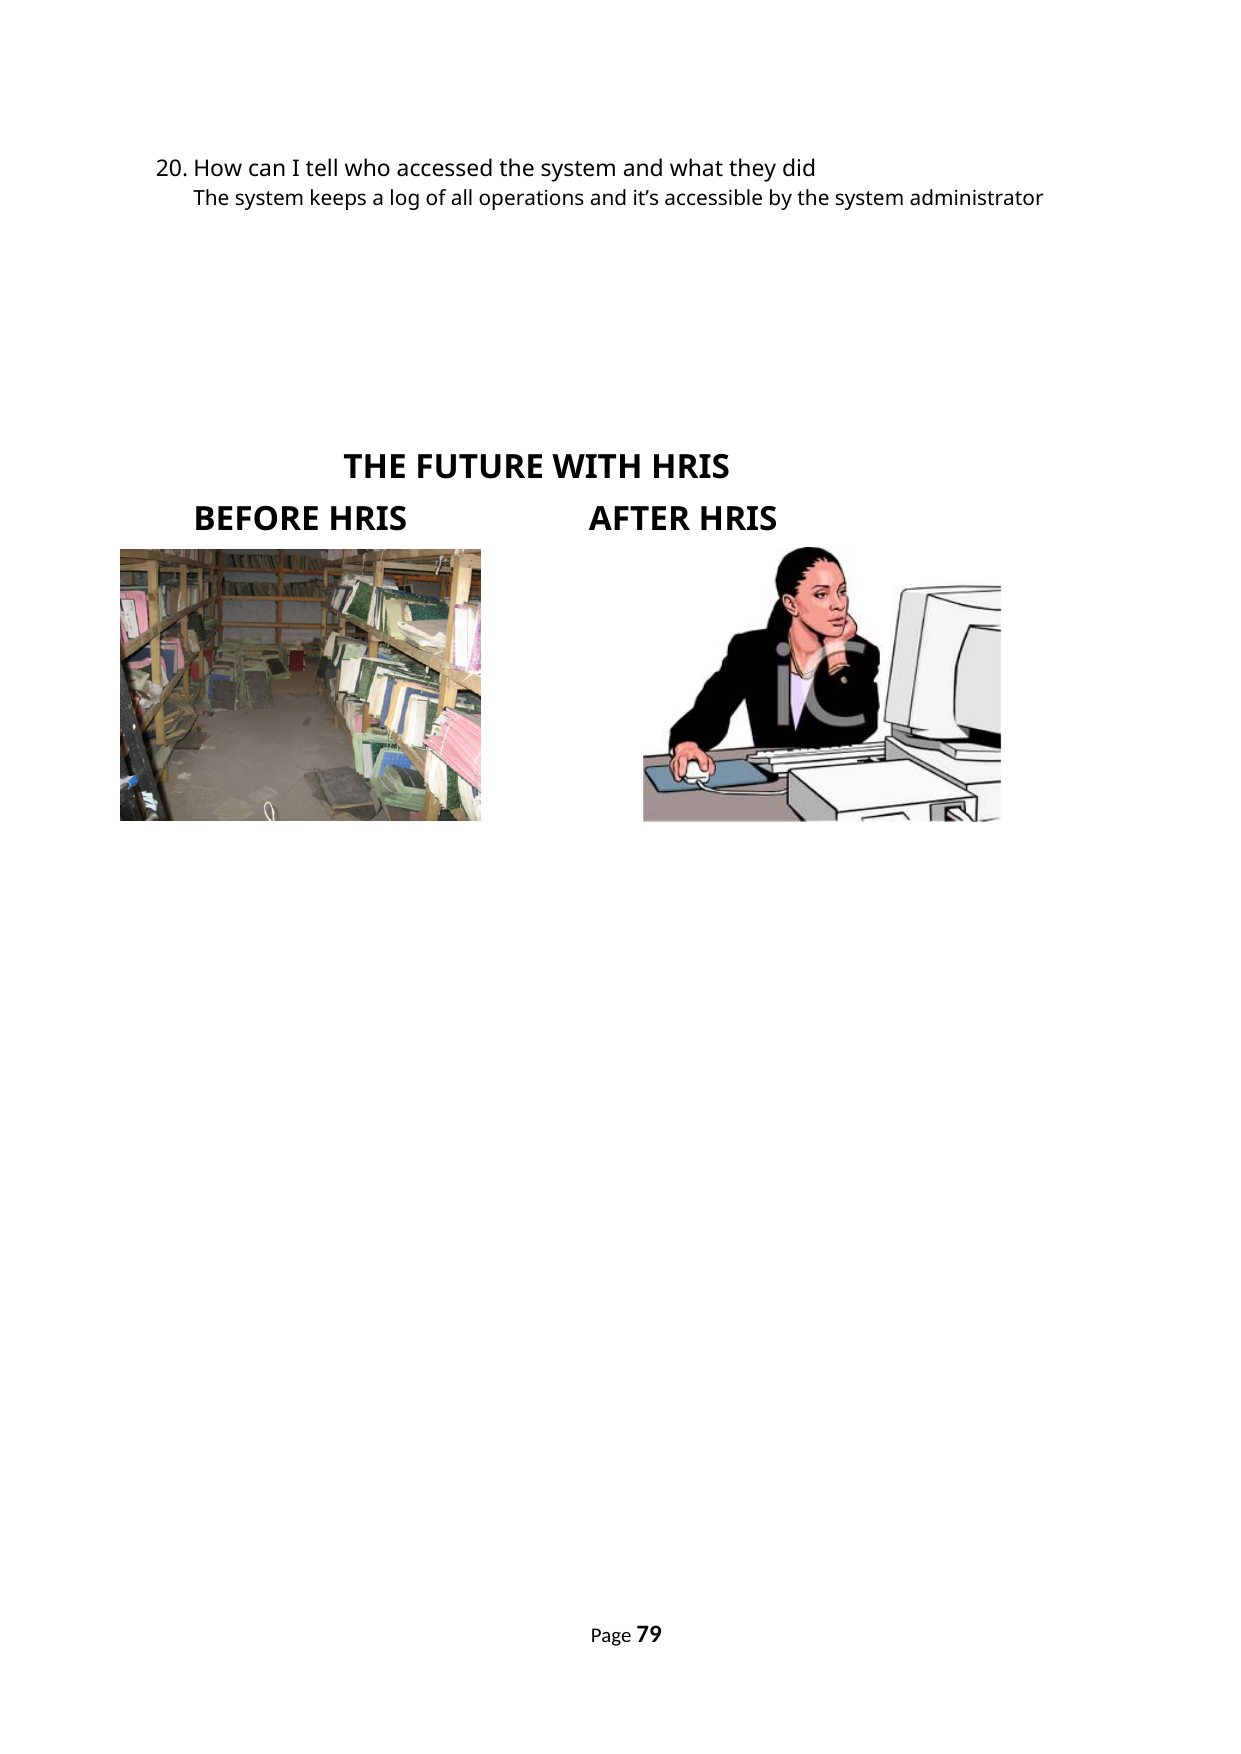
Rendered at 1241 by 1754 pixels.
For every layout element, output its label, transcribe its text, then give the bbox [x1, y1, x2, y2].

list How can I tell who accessed the system and what they did The system keeps a log of all operations and it’s accessible by the system administrator [156, 152, 1134, 212]
picture [118, 547, 482, 822]
list THE FUTURE WITH HRIS [268, 443, 1134, 488]
picture [643, 547, 1002, 822]
list BEFORE HRIS AFTER HRIS [193, 495, 1134, 541]
